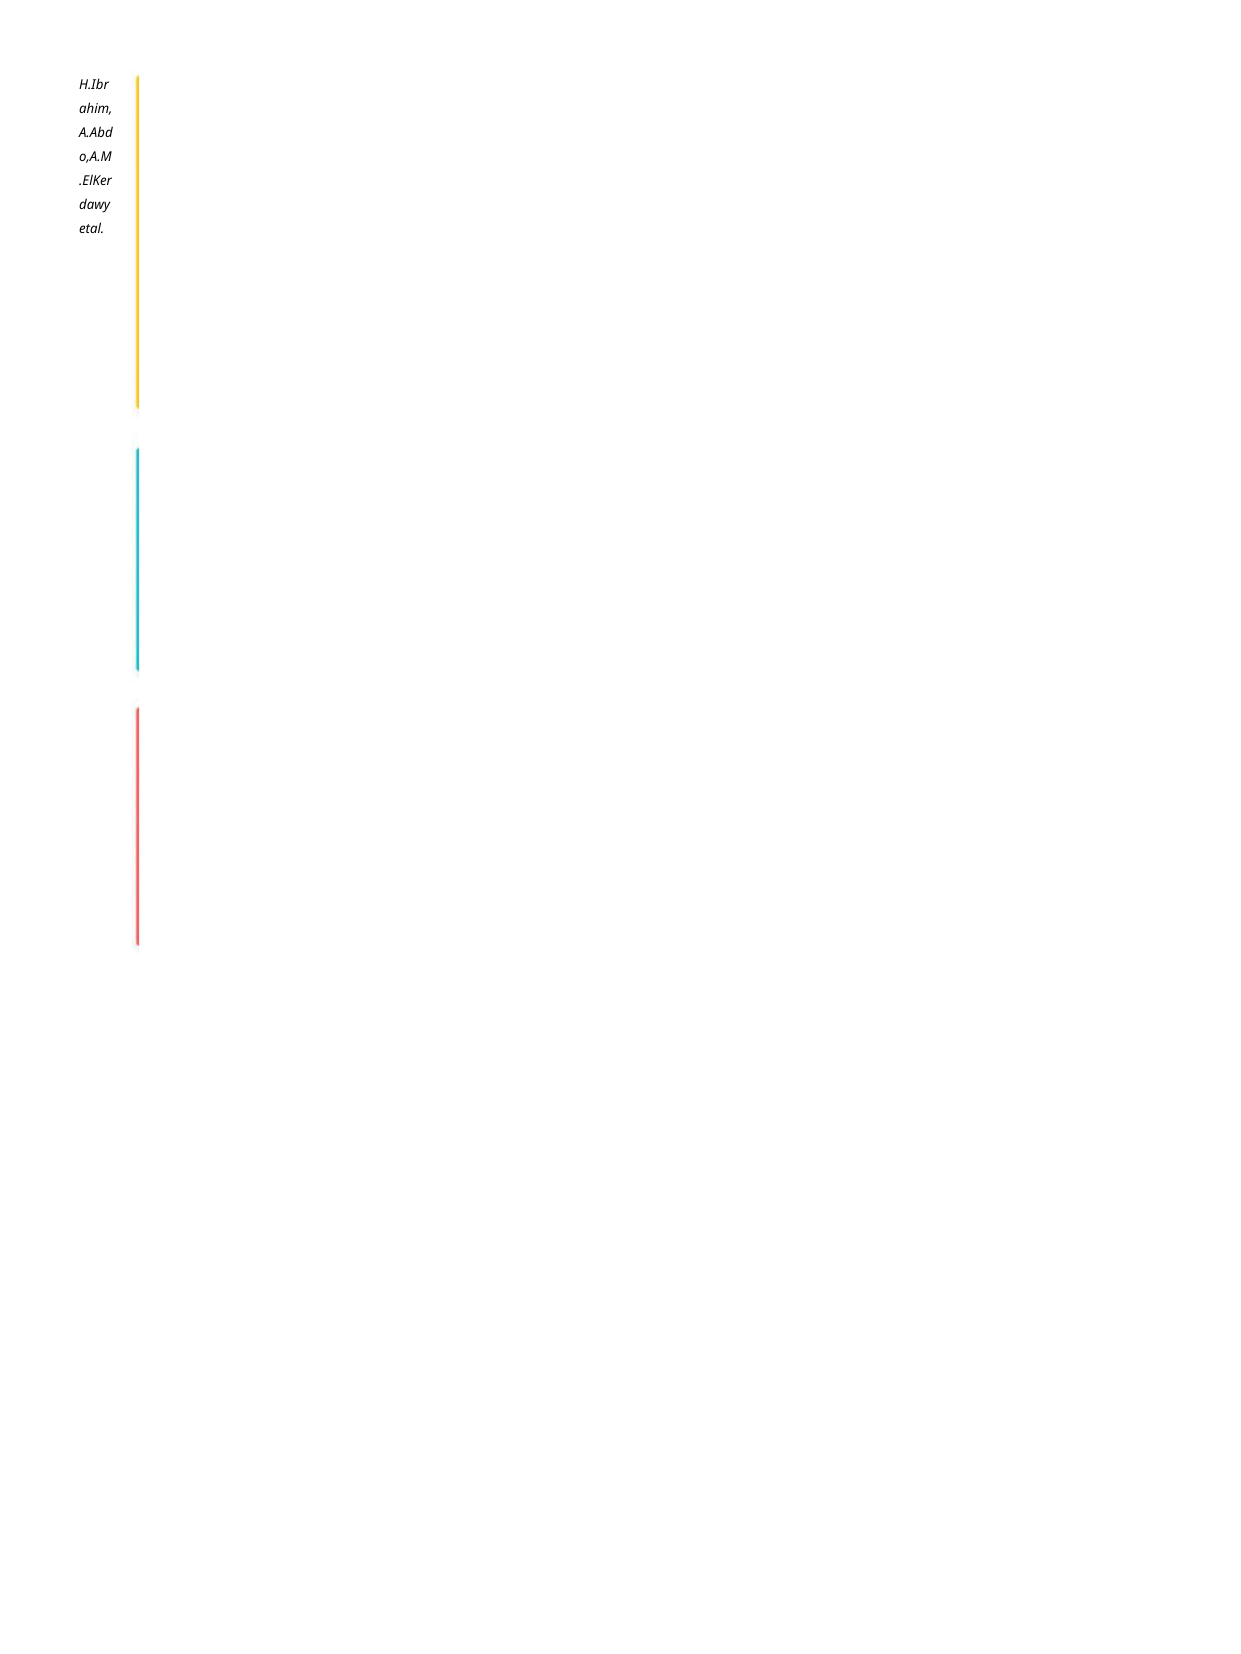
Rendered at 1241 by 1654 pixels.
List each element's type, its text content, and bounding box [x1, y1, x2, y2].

picture [131, 70, 140, 954]
text H.Ibrahim,A.Abdo,A.M.ElKerdawyetal. [79, 70, 113, 238]
